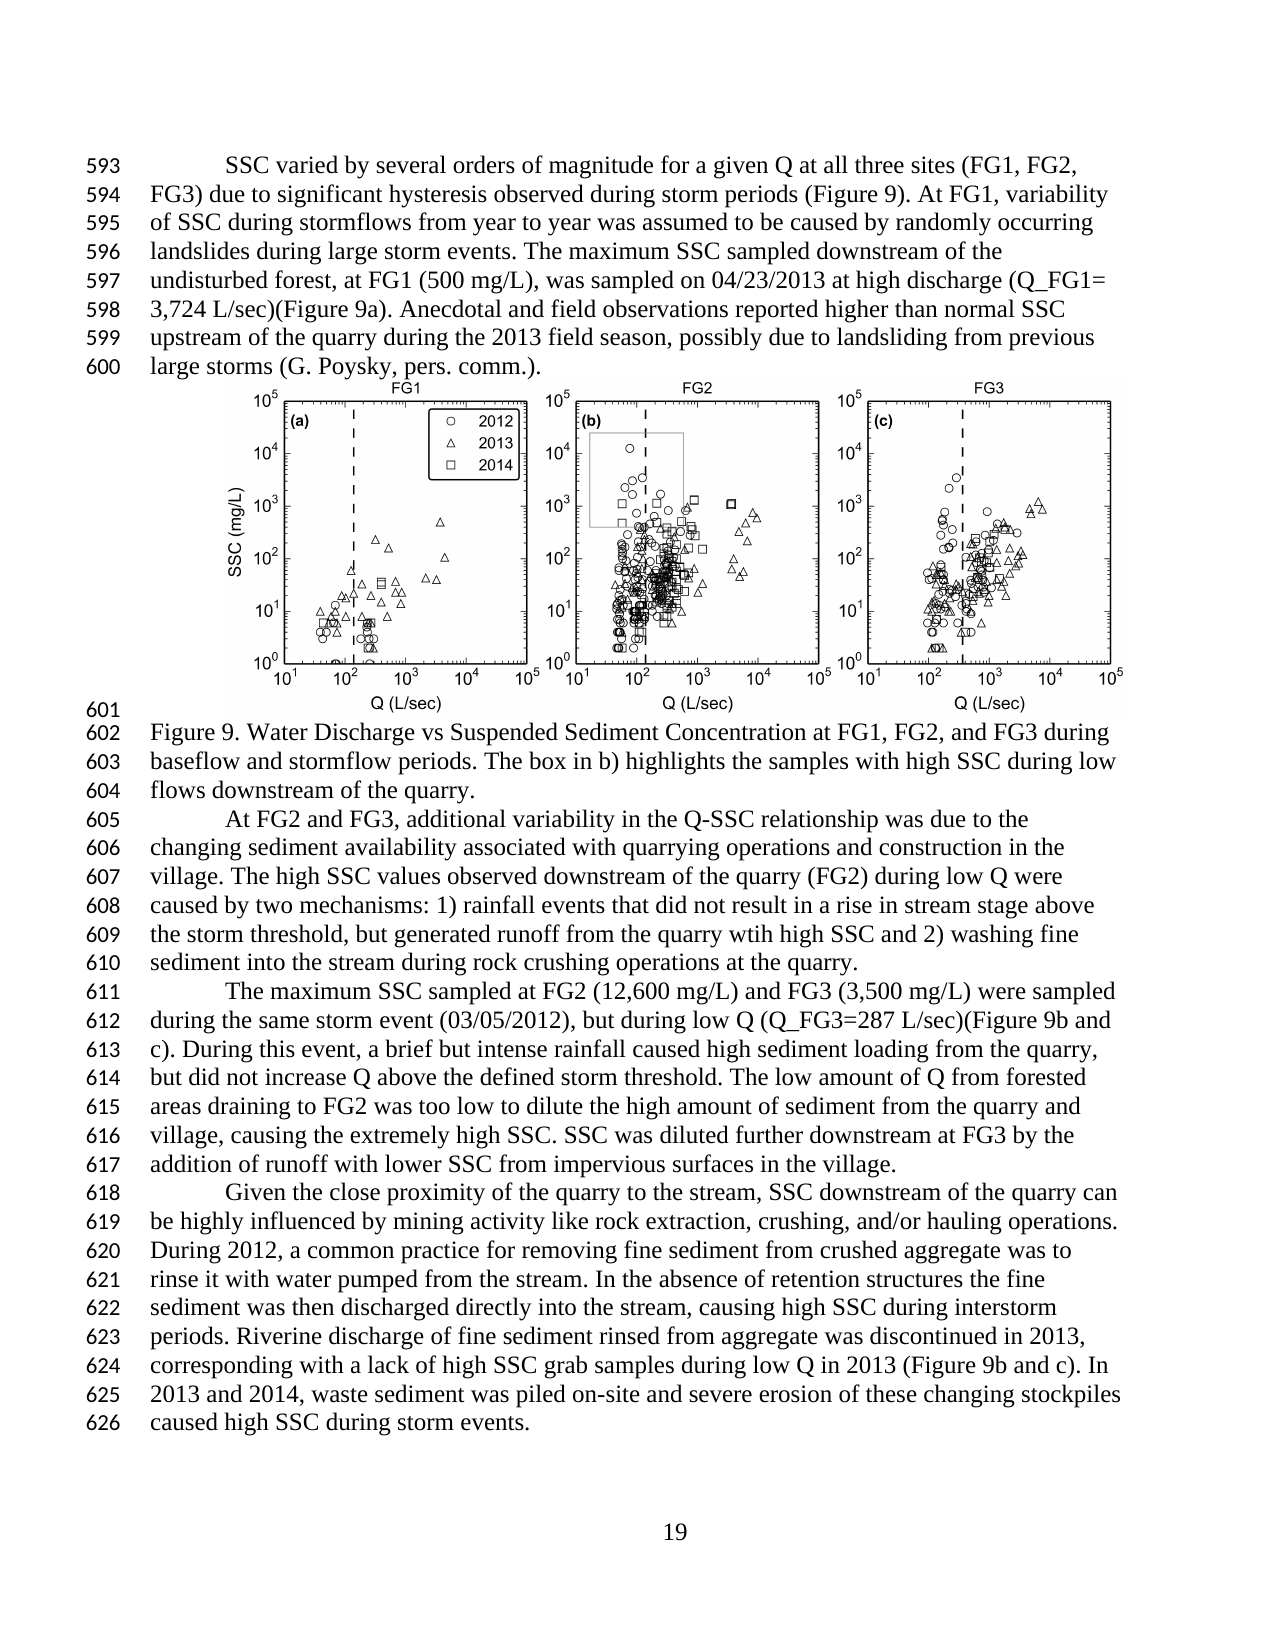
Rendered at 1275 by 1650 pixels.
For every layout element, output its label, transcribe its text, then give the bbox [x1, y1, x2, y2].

text At FG2 and FG3, additional variability in the Q-SSC relationship was due to the changing sediment availability associated with quarrying operations and construction in the village. The high SSC values observed downstream of the quarry (FG2) during low Q were caused by two mechanisms: 1) rainfall events that did not result in a rise in stream stage above the storm threshold, but generated runoff from the quarry wtih high SSC and 2) washing fine sediment into the stream during rock crushing operations at the quarry. [150, 804, 1125, 976]
text Given the close proximity of the quarry to the stream, SSC downstream of the quarry can be highly influenced by mining activity like rock extraction, crushing, and/or hauling operations. During 2012, a common practice for removing fine sediment from crushed aggregate was to rinse it with water pumped from the stream. In the absence of retention structures the fine sediment was then discharged directly into the stream, causing high SSC during interstorm periods. Riverine discharge of fine sediment rinsed from aggregate was discontinued in 2013, corresponding with a lack of high SSC grab samples during low Q in 2013 (Figure 9b and c). In 2013 and 2014, waste sediment was piled on-site and severe erosion of these changing stockpiles caused high SSC during storm events. [150, 1177, 1125, 1436]
text The maximum SSC sampled at FG2 (12,600 mg/L) and FG3 (3,500 mg/L) were sampled during the same storm event (03/05/2012), but during low Q (Q_FG3=287 L/sec)(Figure 9b and c). During this event, a brief but intense rainfall caused high sediment loading from the quarry, but did not increase Q above the defined storm threshold. The low amount of Q from forested areas draining to FG2 was too low to dilute the high amount of sediment from the quarry and village, causing the extremely high SSC. SSC was diluted further downstream at FG3 by the addition of runoff with lower SSC from impervious surfaces in the village. [150, 976, 1125, 1177]
text Figure 9. Water Discharge vs Suspended Sediment Concentration at FG1, FG2, and FG3 during baseflow and stormflow periods. The box in b) highlights the samples with high SSC during low flows downstream of the quarry. [150, 717, 1125, 804]
picture [225, 380, 1125, 718]
text SSC varied by several orders of magnitude for a given Q at all three sites (FG1, FG2, FG3) due to significant hysteresis observed during storm periods (Figure 9). At FG1, variability of SSC during stormflows from year to year was assumed to be caused by randomly occurring landslides during large storm events. The maximum SSC sampled downstream of the undisturbed forest, at FG1 (500 mg/L), was sampled on 04/23/2013 at high discharge (Q_FG1= 3,724 L/sec)(Figure 9a). Anecdotal and field observations reported higher than normal SSC upstream of the quarry during the 2013 field season, possibly due to landsliding from previous large storms (G. Poysky, pers. comm.). [150, 150, 1125, 380]
